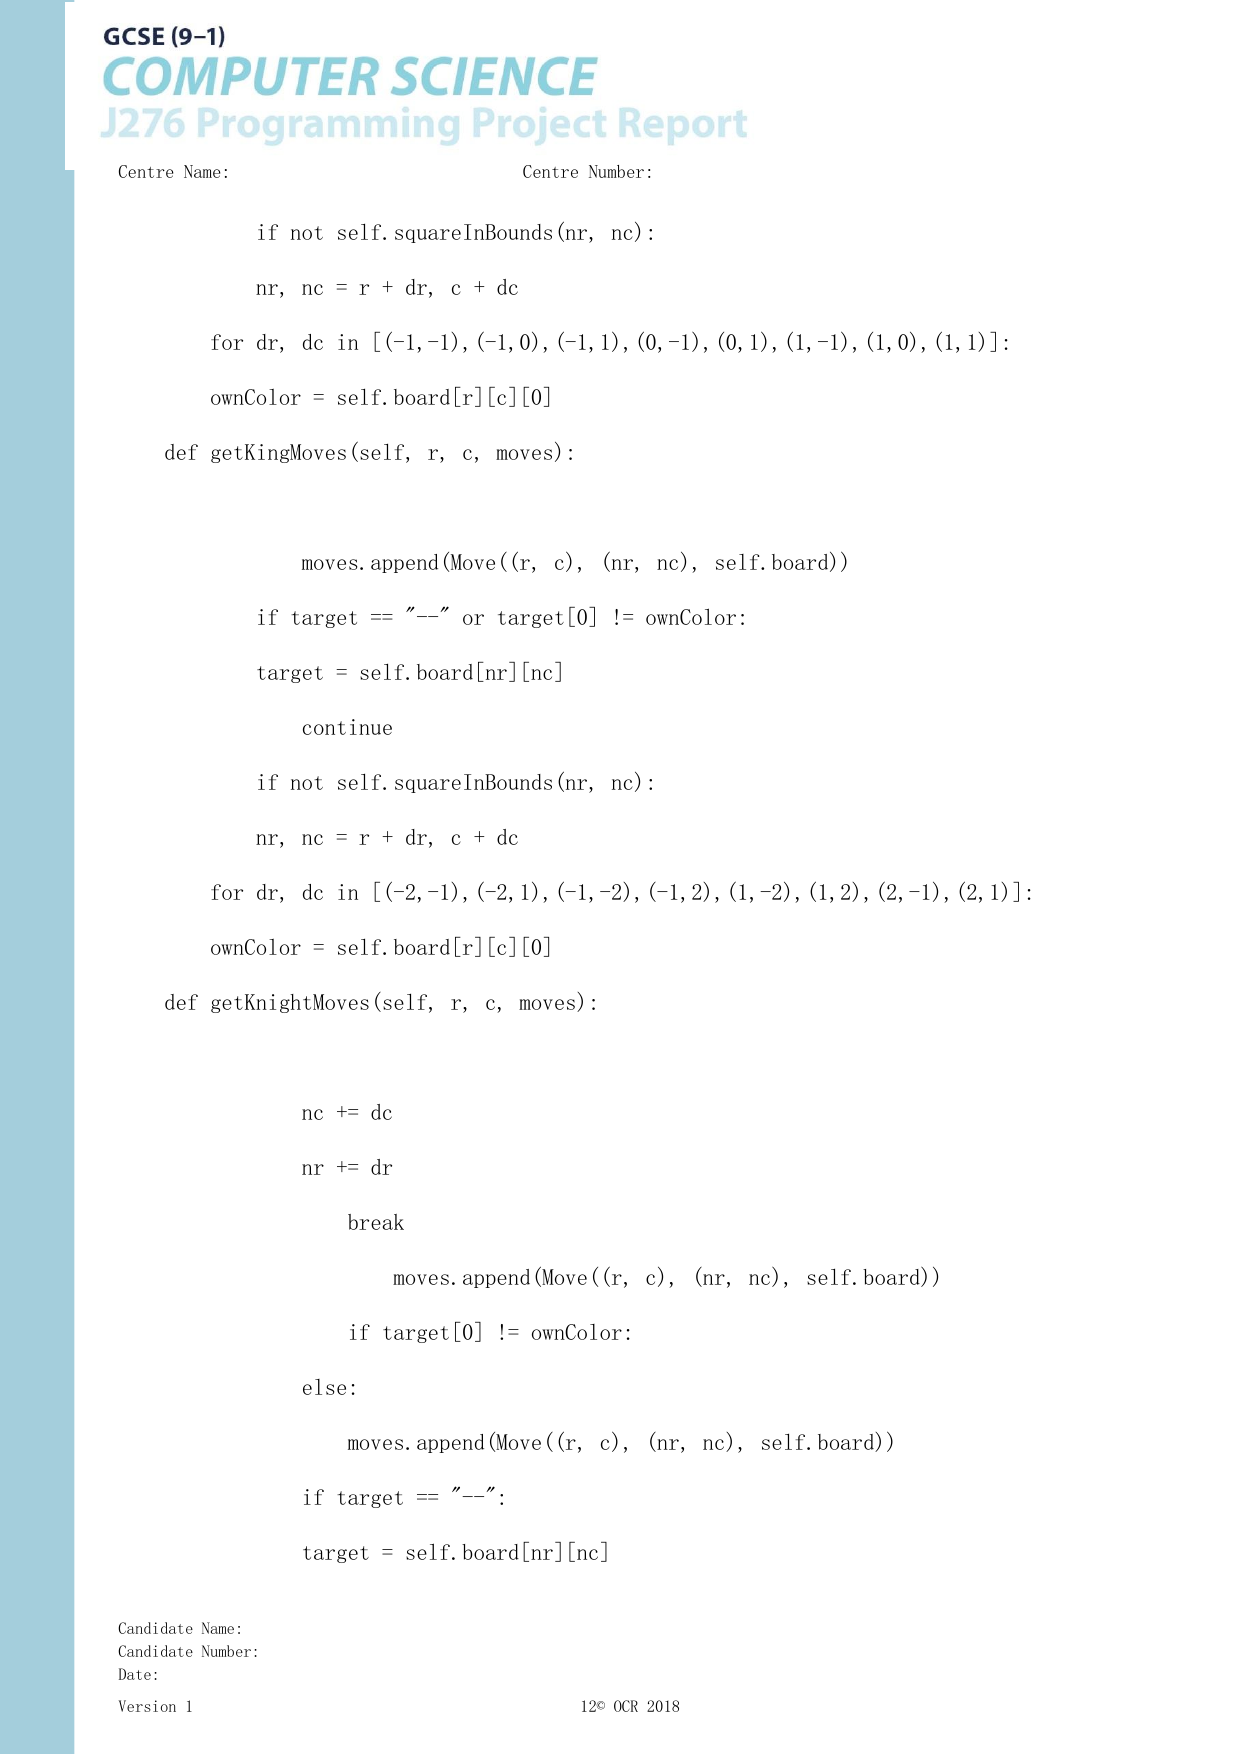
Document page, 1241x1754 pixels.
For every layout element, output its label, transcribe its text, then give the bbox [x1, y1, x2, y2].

text ownColor = self.board[r][c][0] [118, 382, 1152, 408]
text if target[0] != ownColor: [118, 1317, 1152, 1343]
text def getKnightMoves(self, r, c, moves): [118, 987, 1152, 1013]
text nr += dr [118, 1152, 1152, 1178]
text def getKingMoves(self, r, c, moves): [118, 437, 1152, 463]
text else: [118, 1372, 1152, 1398]
text nr, nc = r + dr, c + dc [118, 822, 1152, 848]
text target = self.board[nr][nc] [118, 657, 1152, 683]
text moves.append(Move((r, c), (nr, nc), self.board)) [118, 547, 1152, 573]
text moves.append(Move((r, c), (nr, nc), self.board)) [118, 1262, 1152, 1288]
text if target == "--" or target[0] != ownColor: [118, 602, 1152, 628]
picture [65, 2, 1240, 170]
text moves.append(Move((r, c), (nr, nc), self.board)) [118, 1427, 1152, 1453]
text continue [118, 712, 1152, 738]
text for dr, dc in [(-2,-1),(-2,1),(-1,-2),(-1,2),(1,-2),(1,2),(2,-1),(2,1)]: [118, 877, 1152, 903]
text if not self.squareInBounds(nr, nc): [118, 217, 1152, 243]
text target = self.board[nr][nc] [118, 1537, 1152, 1563]
text nc += dc [118, 1097, 1152, 1123]
text for dr, dc in [(-1,-1),(-1,0),(-1,1),(0,-1),(0,1),(1,-1),(1,0),(1,1)]: [118, 327, 1152, 353]
text nr, nc = r + dr, c + dc [118, 272, 1152, 298]
text if not self.squareInBounds(nr, nc): [118, 767, 1152, 793]
text ownColor = self.board[r][c][0] [118, 932, 1152, 958]
text break [118, 1207, 1152, 1233]
text if target == "--": [118, 1482, 1152, 1508]
